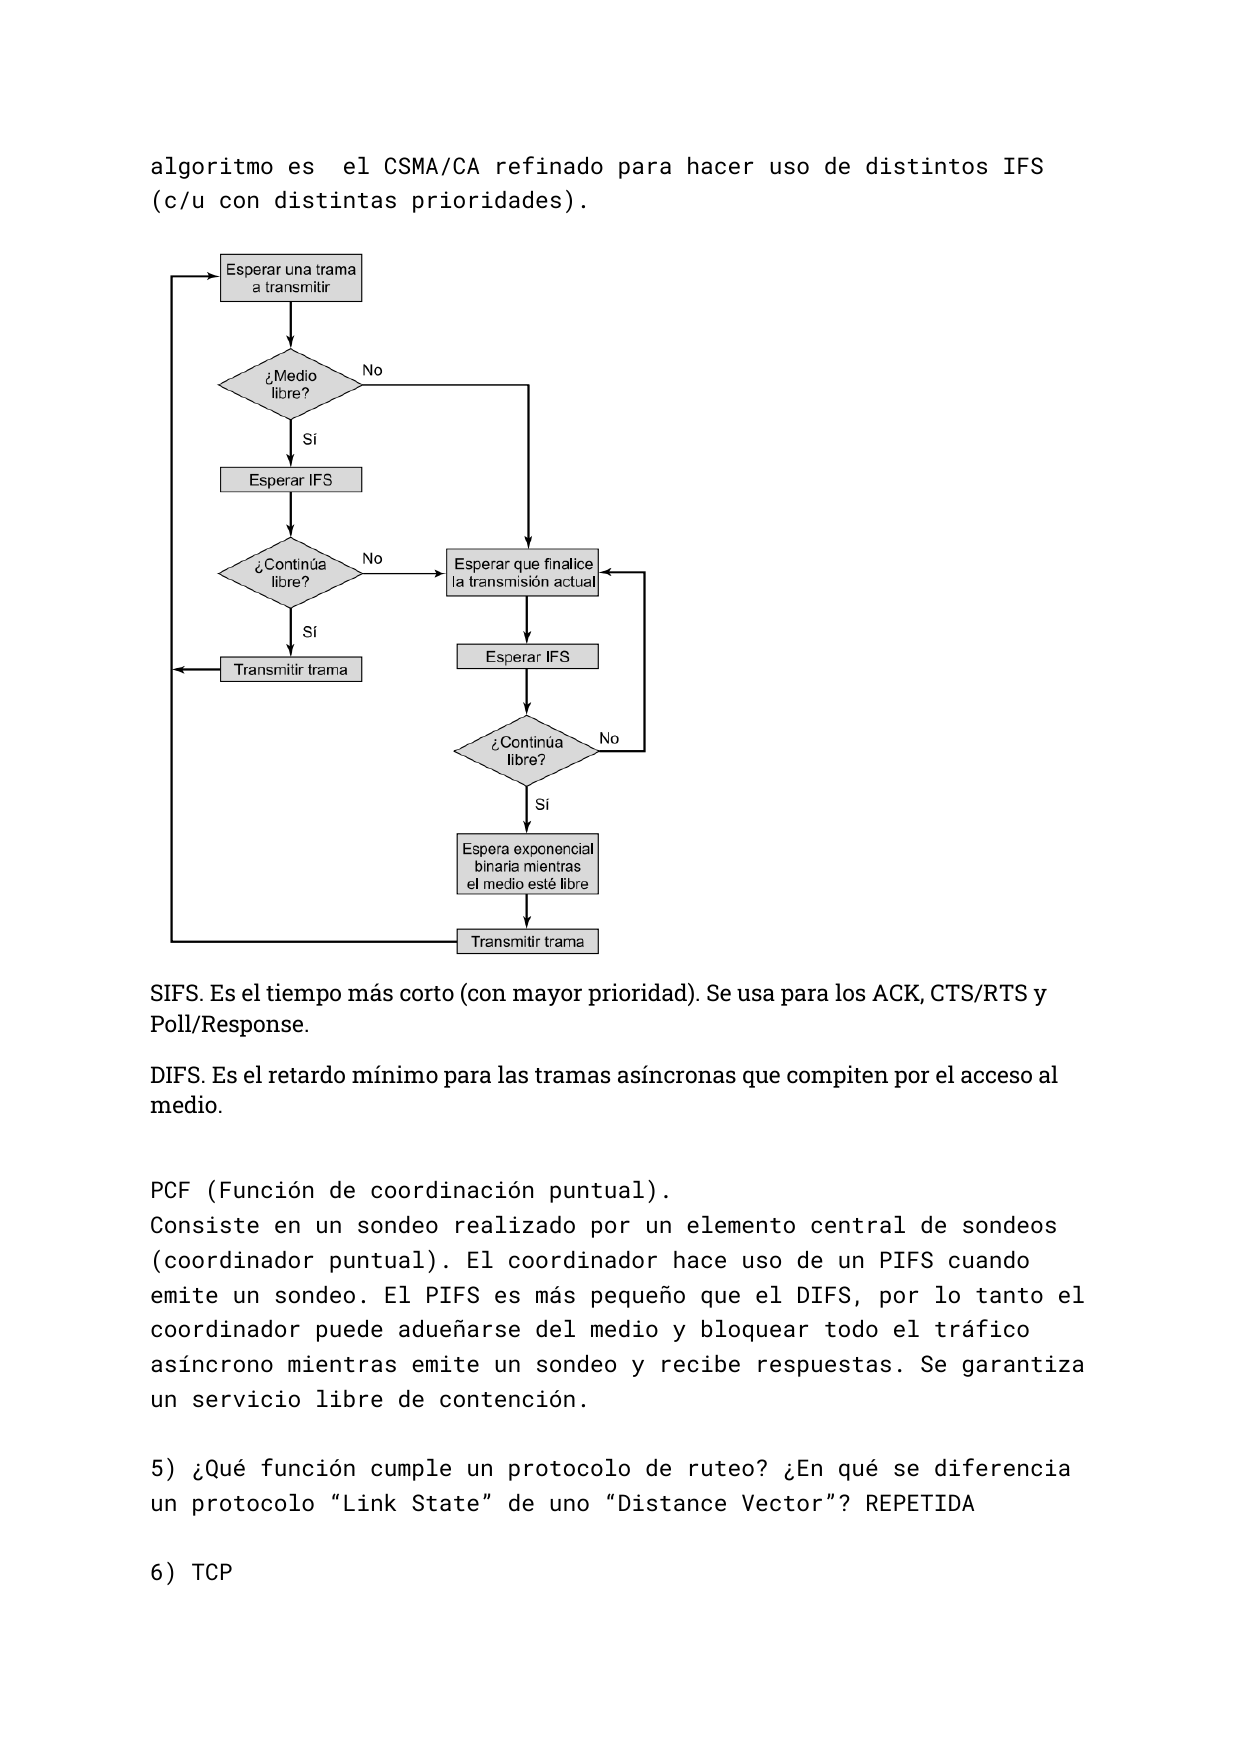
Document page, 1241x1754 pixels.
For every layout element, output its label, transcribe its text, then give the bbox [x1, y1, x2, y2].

text Consiste en un sondeo realizado por un elemento central de sondeos (coordinador puntual). El coordinador hace uso de un PIFS cuando emite un sondeo. El PIFS es más pequeño que el DIFS, por lo tanto el coordinador puede adueñarse del medio y bloquear todo el tráfico asíncrono mientras emite un sondeo y recibe respuestas. Se garantiza un servicio libre de contención. [150, 1209, 1090, 1413]
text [150, 150, 1090, 215]
text 6) TCP [150, 1556, 1090, 1587]
picture [150, 240, 654, 957]
text DIFS. Es el retardo mínimo para las tramas asíncronas que compiten por el acceso al medio. [150, 1059, 1090, 1119]
text SIFS. Es el tiempo más corto (con mayor prioridad). Se usa para los ACK, CTS/RTS y Poll/Response. [150, 978, 1090, 1038]
text PCF (Función de coordinación puntual). [150, 1175, 1090, 1205]
text 5) ¿Qué función cumple un protocolo de ruteo? ¿En qué se diferencia un protocolo “Link State” de uno “Distance Vector”? REPETIDA [150, 1452, 1090, 1517]
